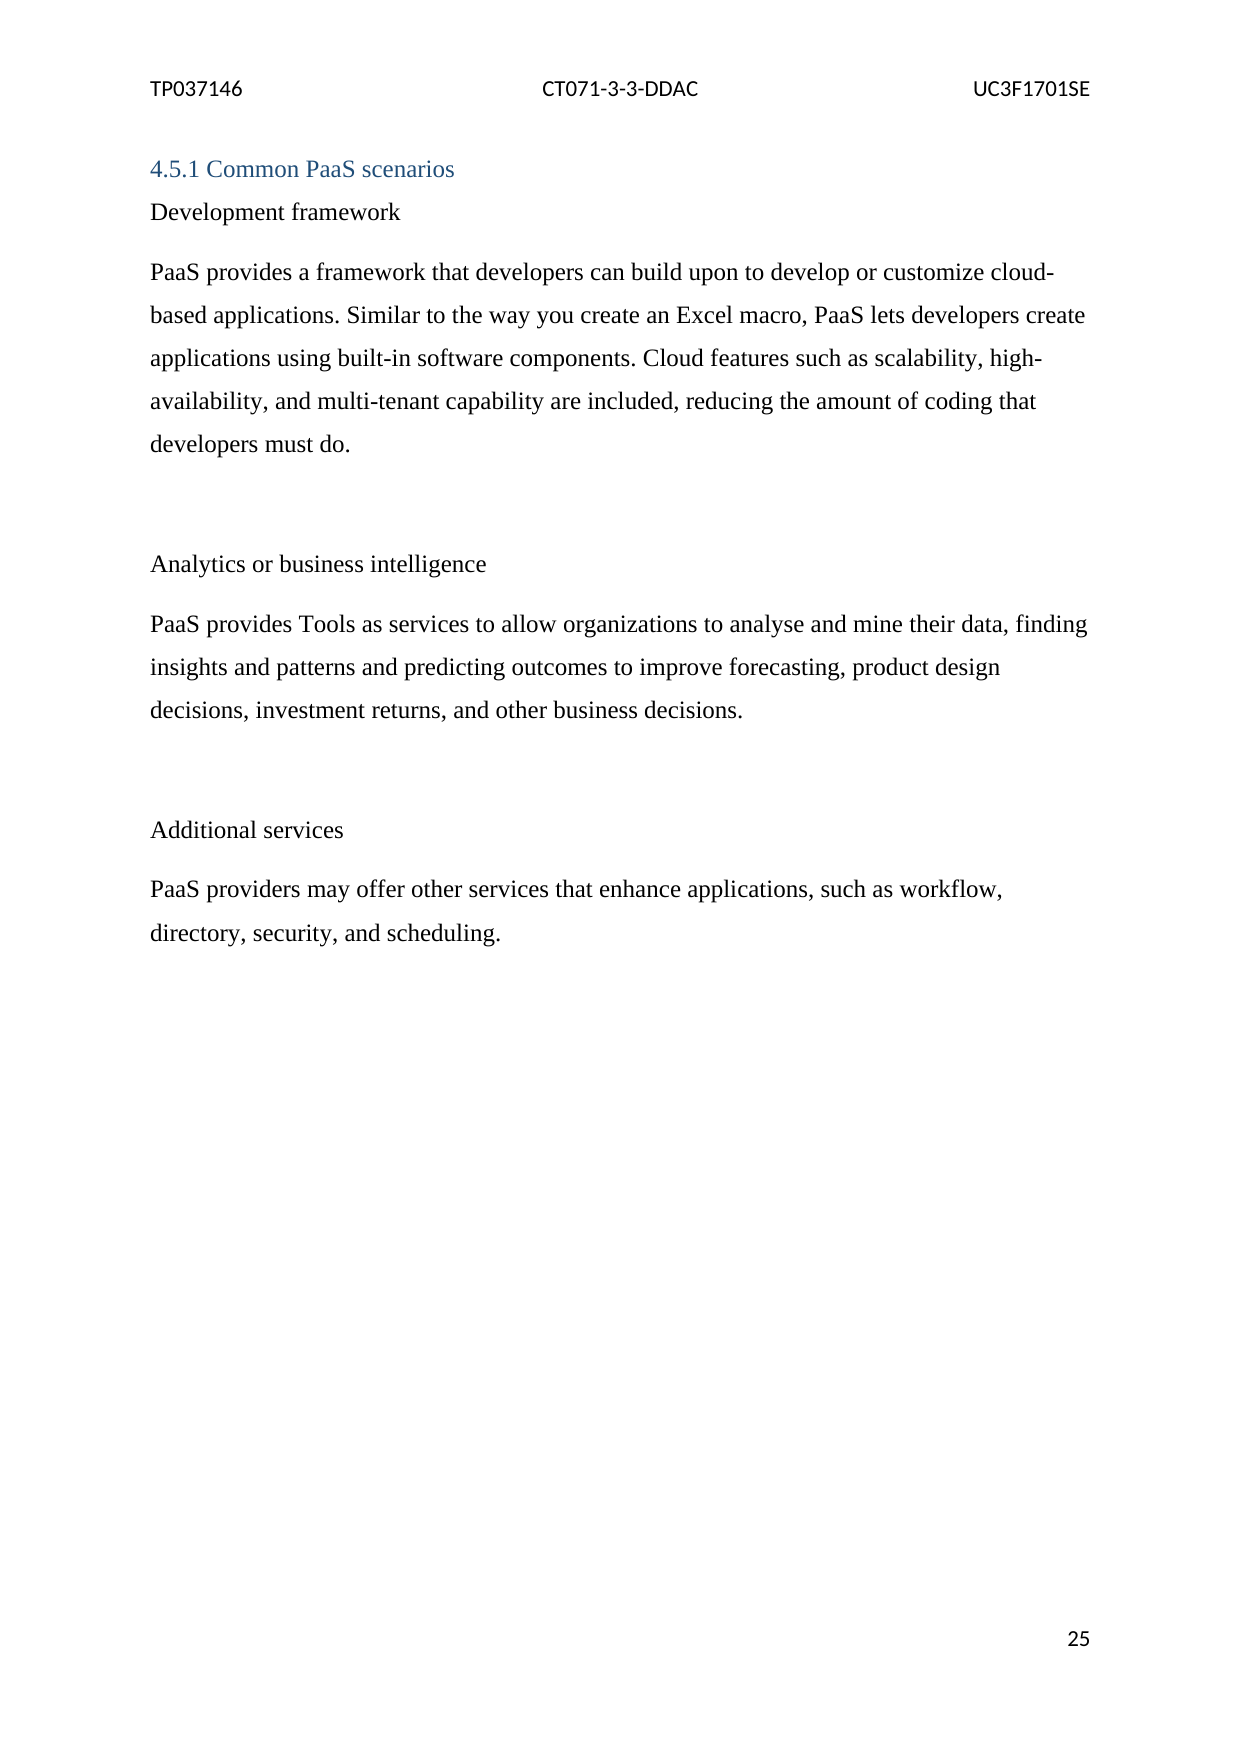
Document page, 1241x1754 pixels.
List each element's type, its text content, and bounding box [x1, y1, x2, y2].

text Analytics or business intelligence [150, 549, 1090, 578]
text Development framework [150, 197, 1090, 226]
subtitle 4.5.1 Common PaaS scenarios [150, 154, 1090, 183]
text PaaS provides a framework that developers can build upon to develop or customize cloud-based applications. Similar to the way you create an Excel macro, PaaS lets developers create applications using built-in software components. Cloud features such as scalability, high-availability, and multi-tenant capability are included, reducing the amount of coding that developers must do. [150, 257, 1090, 458]
text PaaS providers may offer other services that enhance applications, such as workflow, directory, security, and scheduling. [150, 874, 1090, 946]
text PaaS provides Tools as services to allow organizations to analyse and mine their data, finding insights and patterns and predicting outcomes to improve forecasting, product design decisions, investment returns, and other business decisions. [150, 609, 1090, 724]
text Additional services [150, 815, 1090, 843]
